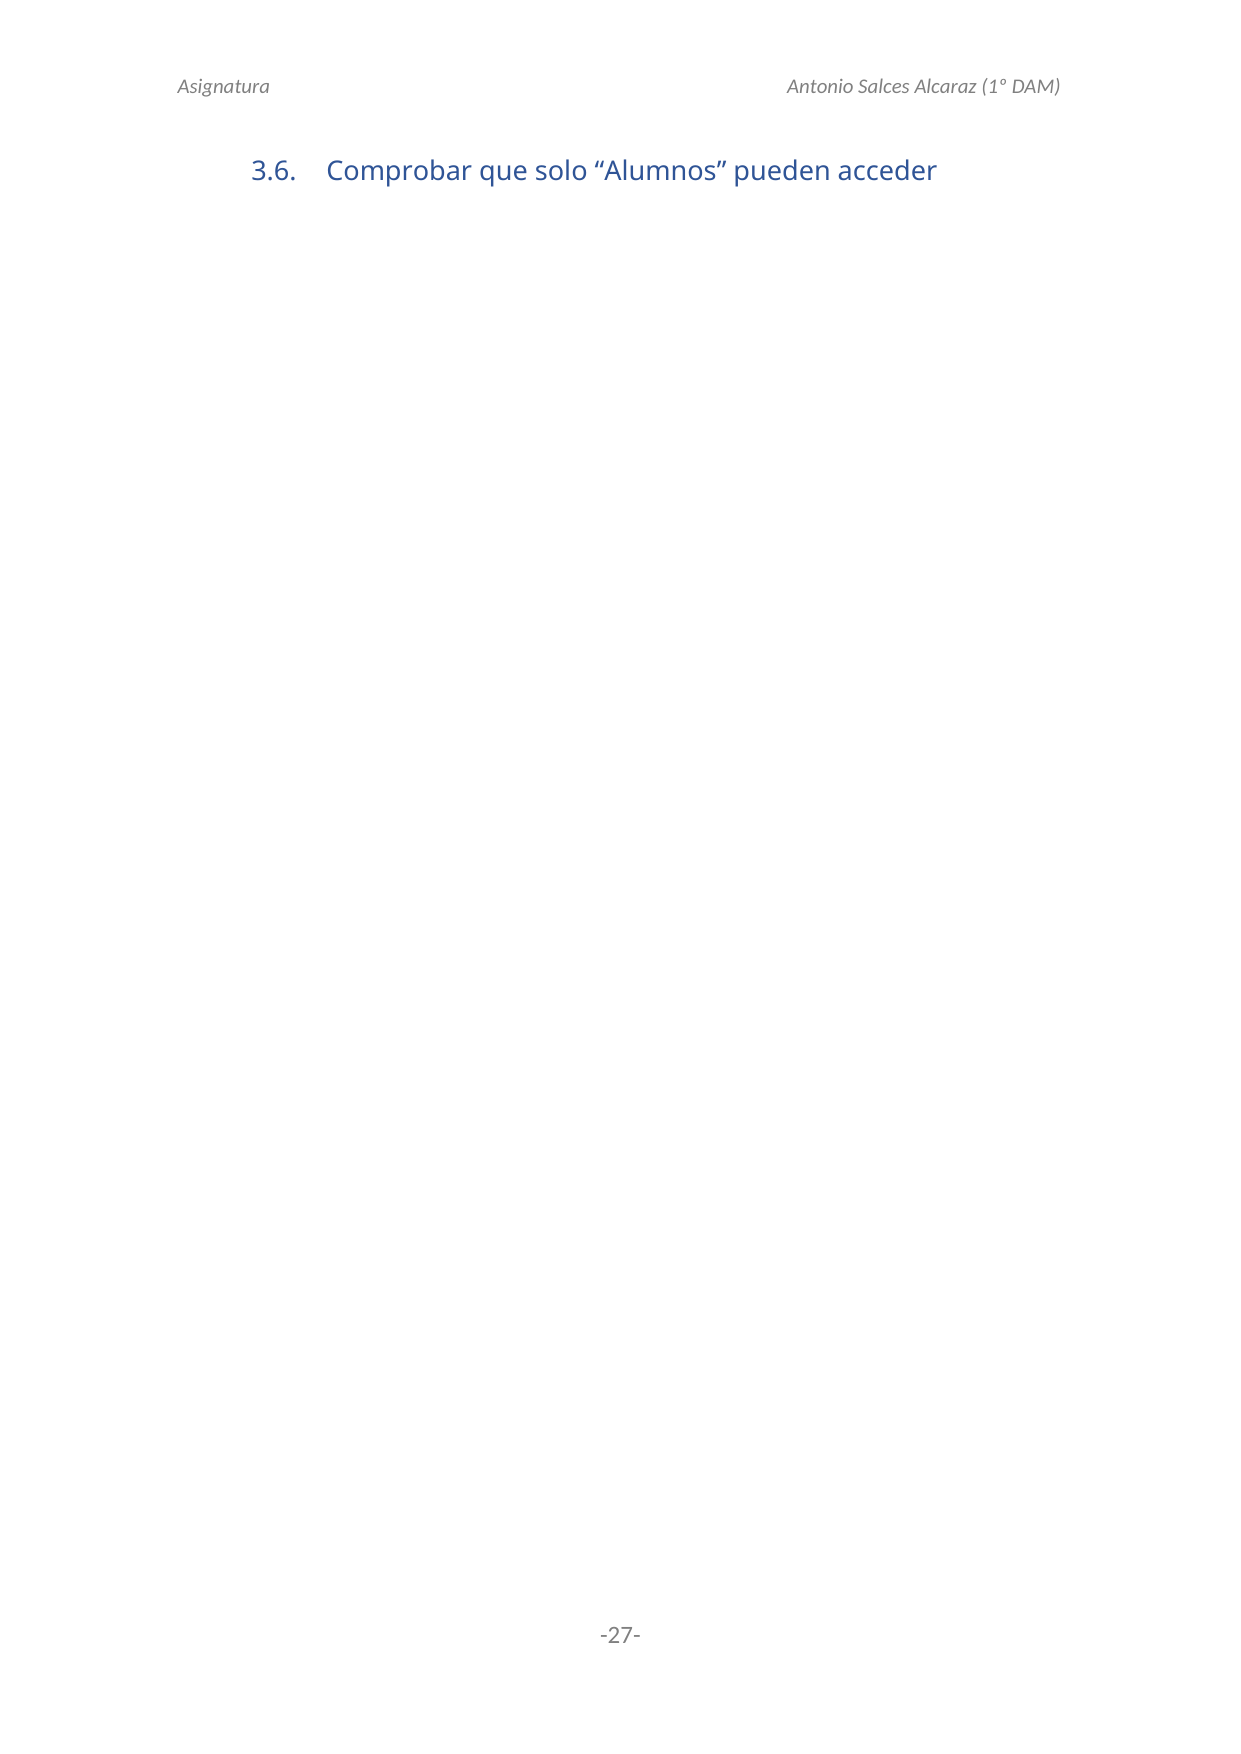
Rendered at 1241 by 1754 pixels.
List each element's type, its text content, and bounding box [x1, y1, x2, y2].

subtitle Comprobar que solo “Alumnos” pueden acceder [251, 152, 1063, 189]
